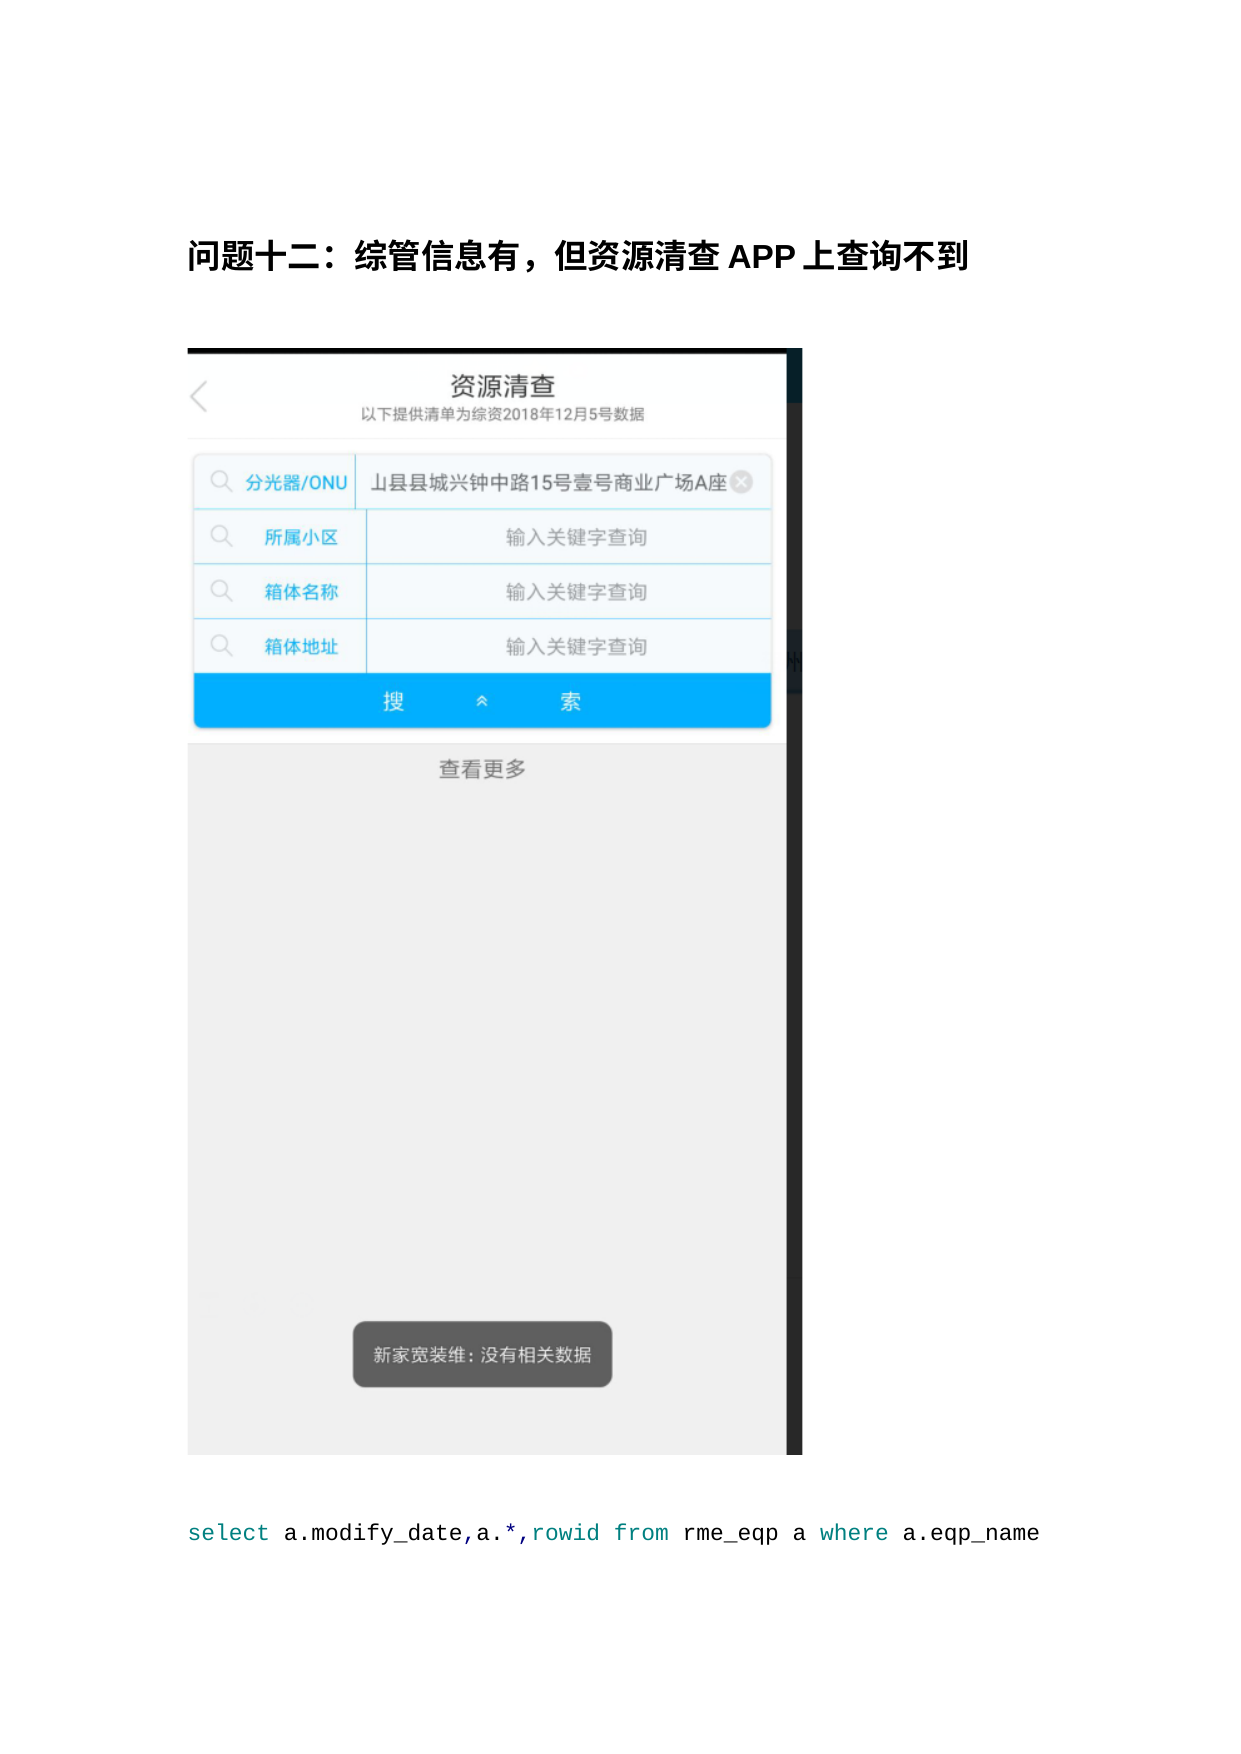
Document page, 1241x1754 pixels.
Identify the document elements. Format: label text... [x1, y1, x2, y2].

subtitle 问题十二：综管信息有，但资源清查APP上查询不到 [187, 222, 1053, 287]
picture [187, 348, 803, 1455]
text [187, 1518, 1053, 1551]
